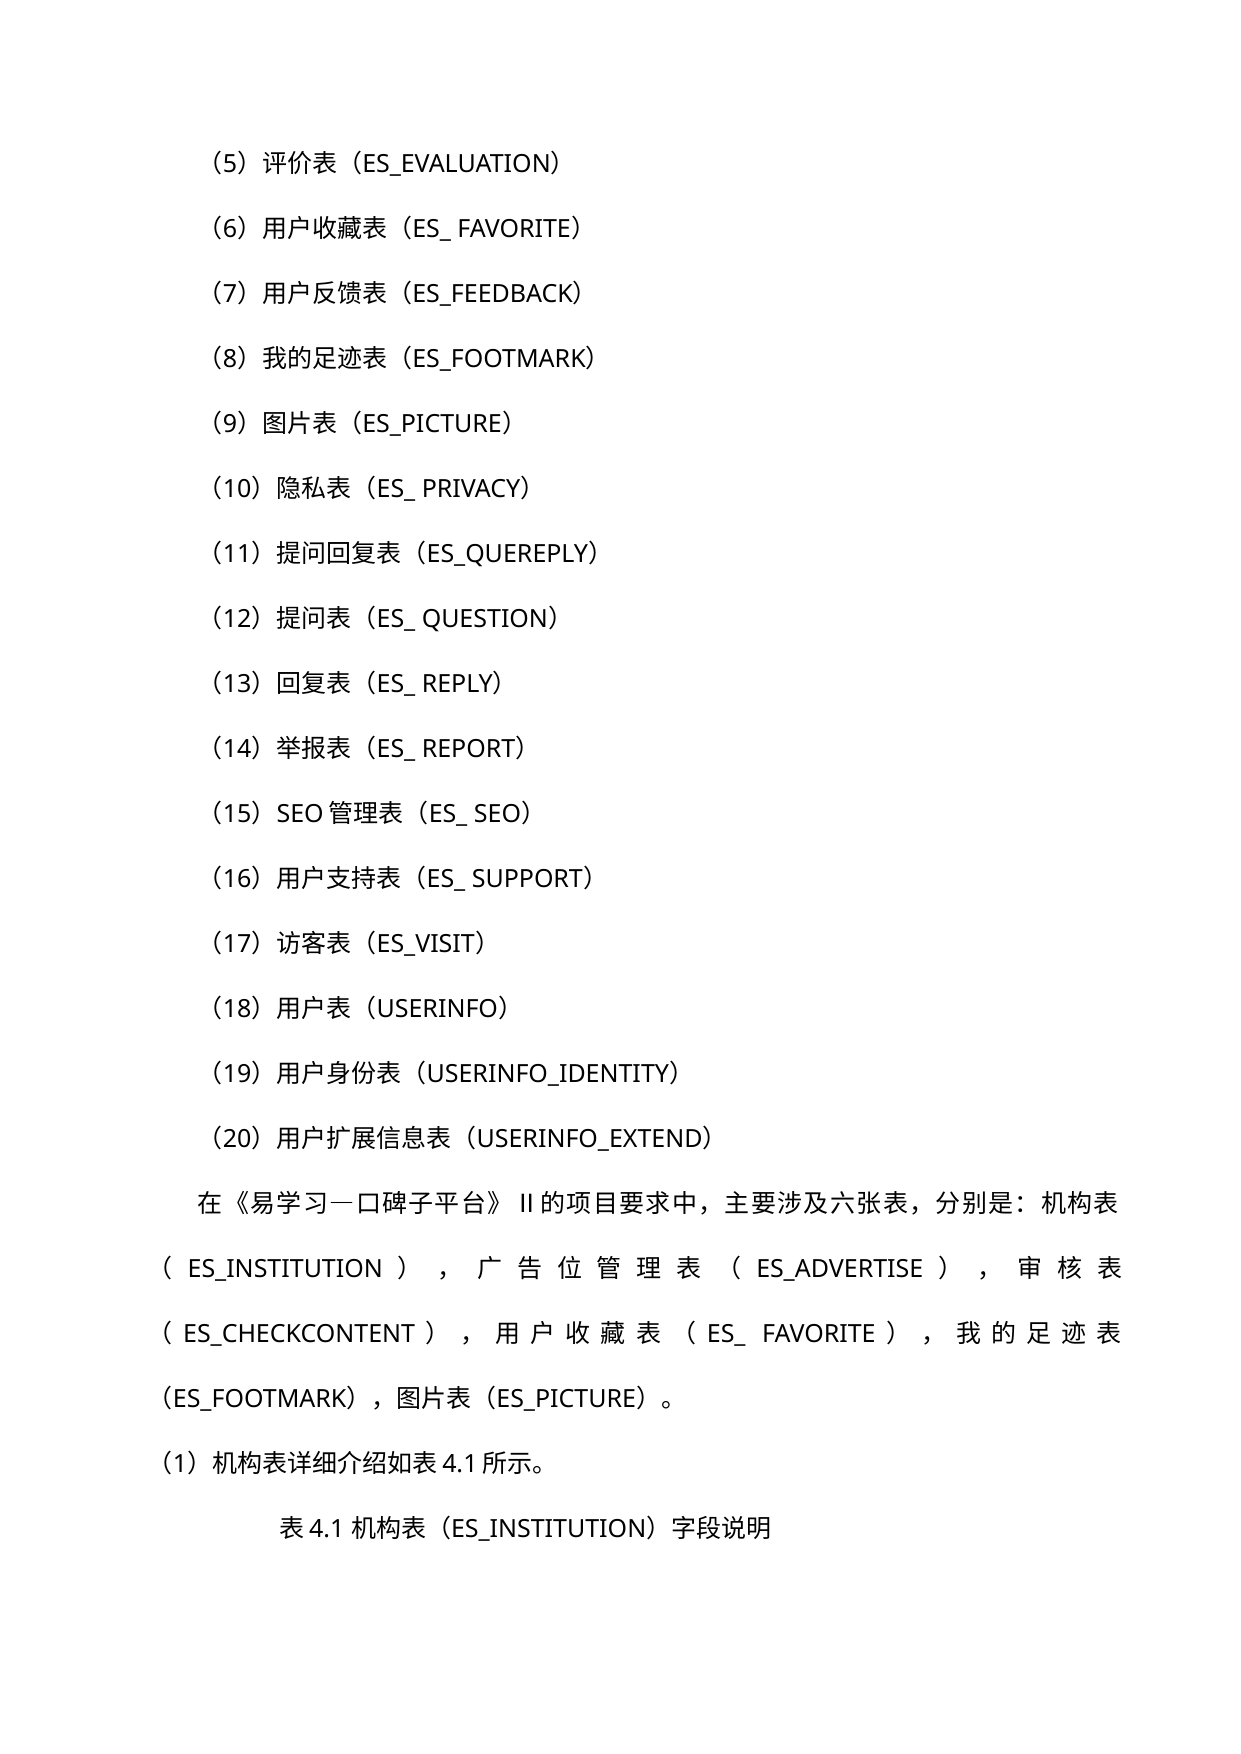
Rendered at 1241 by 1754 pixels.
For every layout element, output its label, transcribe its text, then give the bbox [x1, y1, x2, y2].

text （15）SEO管理表（ES_ SEO） [148, 779, 1122, 844]
text （8）我的足迹表（ES_FOOTMARK） [148, 324, 1122, 389]
text （19）用户身份表（USERINFO_IDENTITY） [148, 1039, 1122, 1104]
text （10）隐私表（ES_ PRIVACY） [148, 454, 1122, 519]
text 表4.1 机构表（ES_INSTITUTION）字段说明 [235, 1494, 1122, 1559]
text （6）用户收藏表（ES_ FAVORITE） [148, 194, 1122, 259]
text （14）举报表（ES_ REPORT） [148, 714, 1122, 779]
text （7）用户反馈表（ES_FEEDBACK） [148, 259, 1122, 324]
text （1）机构表详细介绍如表4.1所示。 [148, 1429, 1122, 1494]
text （16）用户支持表（ES_ SUPPORT） [148, 844, 1122, 909]
text （12）提问表（ES_ QUESTION） [148, 584, 1122, 649]
text （9）图片表（ES_PICTURE） [148, 389, 1122, 454]
text （5）评价表（ES_EVALUATION） [148, 129, 1122, 194]
text （13）回复表（ES_ REPLY） [148, 649, 1122, 714]
text （20）用户扩展信息表（USERINFO_EXTEND） [148, 1104, 1122, 1169]
text （11）提问回复表（ES_QUEREPLY） [148, 519, 1122, 584]
text （18）用户表（USERINFO） [148, 974, 1122, 1039]
text （17）访客表（ES_VISIT） [148, 909, 1122, 974]
text 在《易学习—口碑子平台》Ⅱ的项目要求中，主要涉及六张表，分别是：机构表（ES_INSTITUTION），广告位管理表（ES_ADVERTISE），审核表（ES_CHECKCONTENT），用户收藏表（ES_ FAVORITE），我的足迹表（ES_FOOTMARK），图片表（ES_PICTURE）。 [148, 1169, 1122, 1429]
